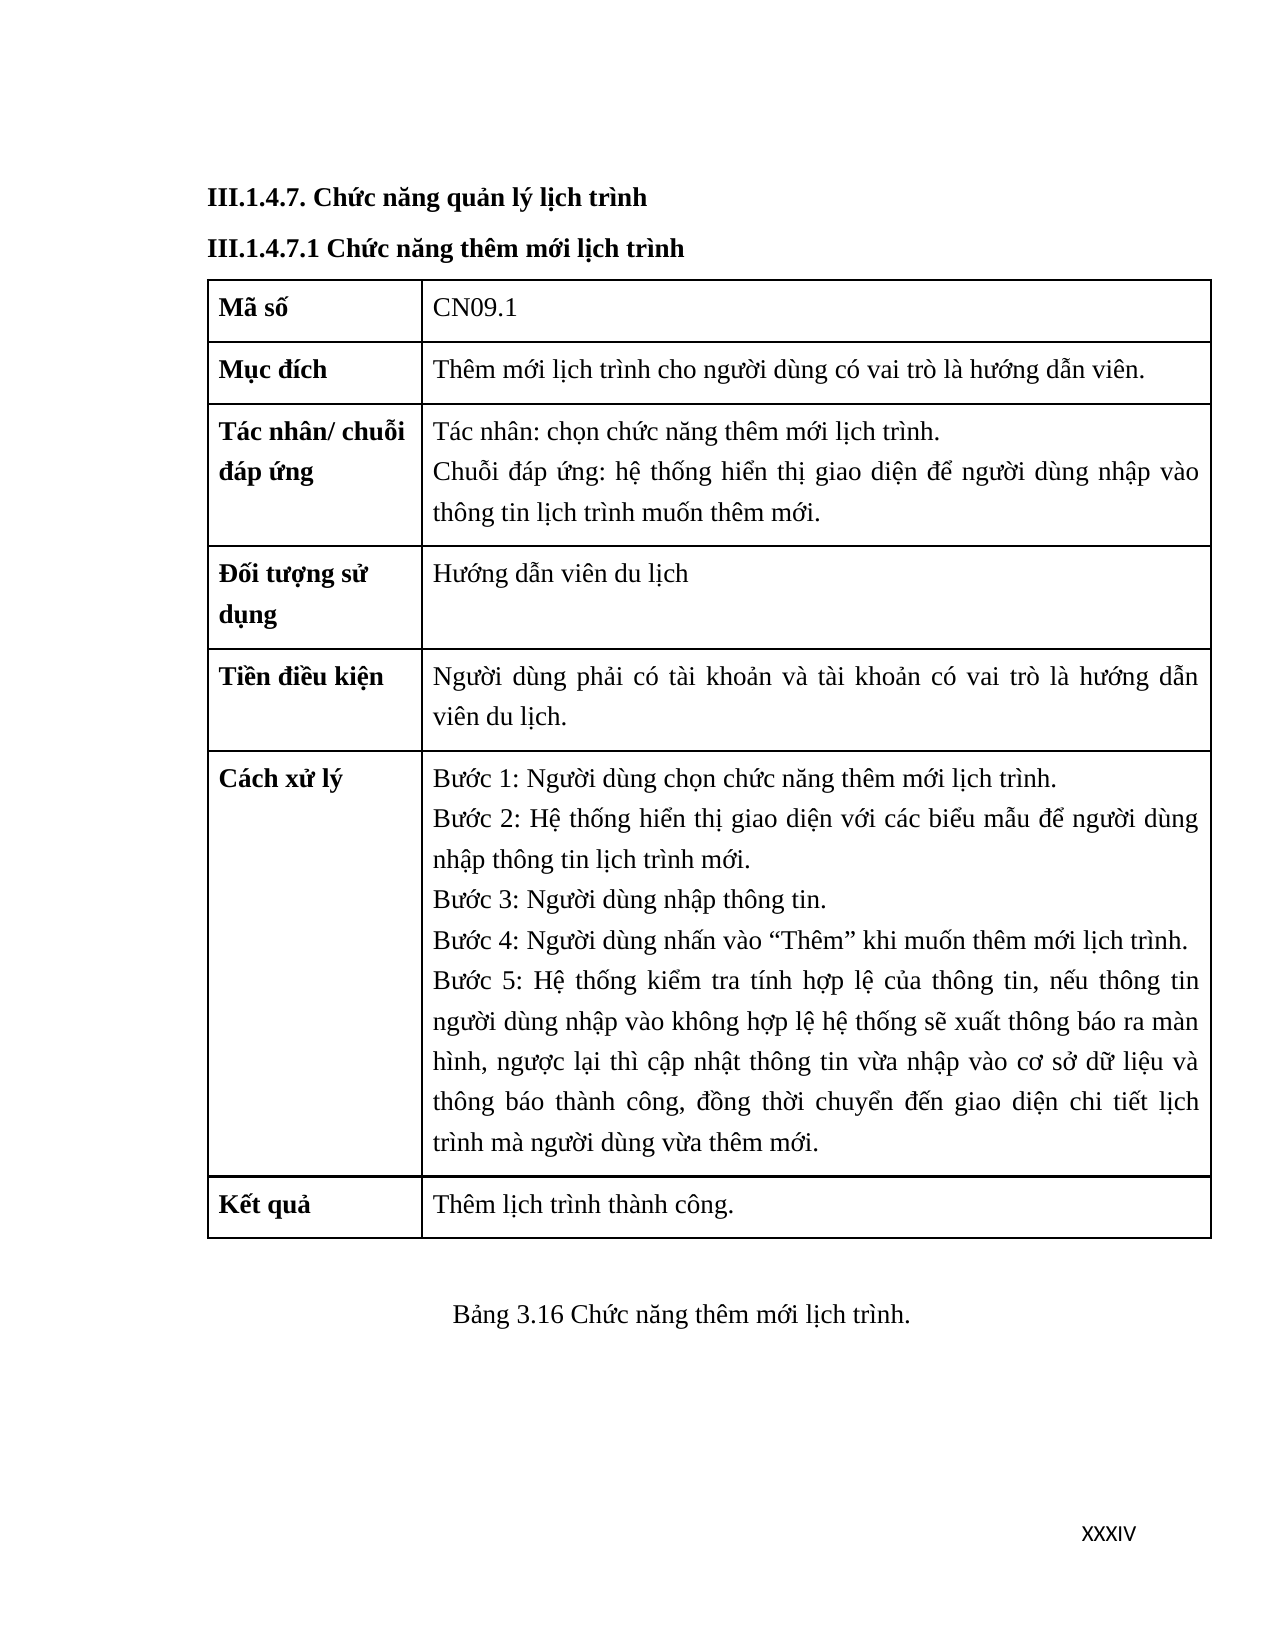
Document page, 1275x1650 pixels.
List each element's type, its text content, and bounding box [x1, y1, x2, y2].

table_header Mã số [209, 281, 421, 341]
subtitle III.1.4.7.1 Chức năng thêm mới lịch trình [207, 232, 1156, 263]
table_cell Tác nhân/ chuỗi đáp ứng [209, 405, 421, 545]
table_cell Cách xử lý [209, 752, 421, 1175]
table_cell Bước 1: Người dùng chọn chức năng thêm mới lịch trình. Bước 2: Hệ thống hiển thị giao diện với các biểu mẫu để người dùng nhập thông tin lịch trình mới. Bước 3: Người dùng nhập thông tin. Bước 4: Người dùng nhấn vào “Thêm” khi muốn thêm mới lịch trình. Bước 5: Hệ thống kiểm tra tính hợp lệ của thông tin, nếu thông tin người dùng nhập vào không hợp lệ hệ thống sẽ xuất thông báo ra màn hình, ngược lại thì cập nhật thông tin vừa nhập vào cơ sở dữ liệu và thông báo thành công, đồng thời chuyển đến giao diện chi tiết lịch trình mà người dùng vừa thêm mới. [423, 752, 1210, 1175]
subtitle III.1.4.7. Chức năng quản lý lịch trình [207, 181, 1156, 212]
table_cell Tiền điều kiện [209, 650, 421, 750]
table_cell Mục đích [209, 343, 421, 402]
table_cell Người dùng phải có tài khoản và tài khoản có vai trò là hướng dẫn viên du lịch. [423, 650, 1210, 750]
table_cell Hướng dẫn viên du lịch [423, 547, 1210, 647]
table_cell Kết quả [209, 1178, 421, 1237]
table_cell Tác nhân: chọn chức năng thêm mới lịch trình. Chuỗi đáp ứng: hệ thống hiển thị giao diện để người dùng nhập vào thông tin lịch trình muốn thêm mới. [423, 405, 1210, 545]
table_header CN09.1 [423, 281, 1210, 341]
table_cell Thêm mới lịch trình cho người dùng có vai trò là hướng dẫn viên. [423, 343, 1210, 402]
table_cell Thêm lịch trình thành công. [423, 1178, 1210, 1237]
table_cell Đối tượng sử dụng [209, 547, 421, 647]
subtitle Bảng 3.16 Chức năng thêm mới lịch trình. [207, 1298, 1156, 1329]
